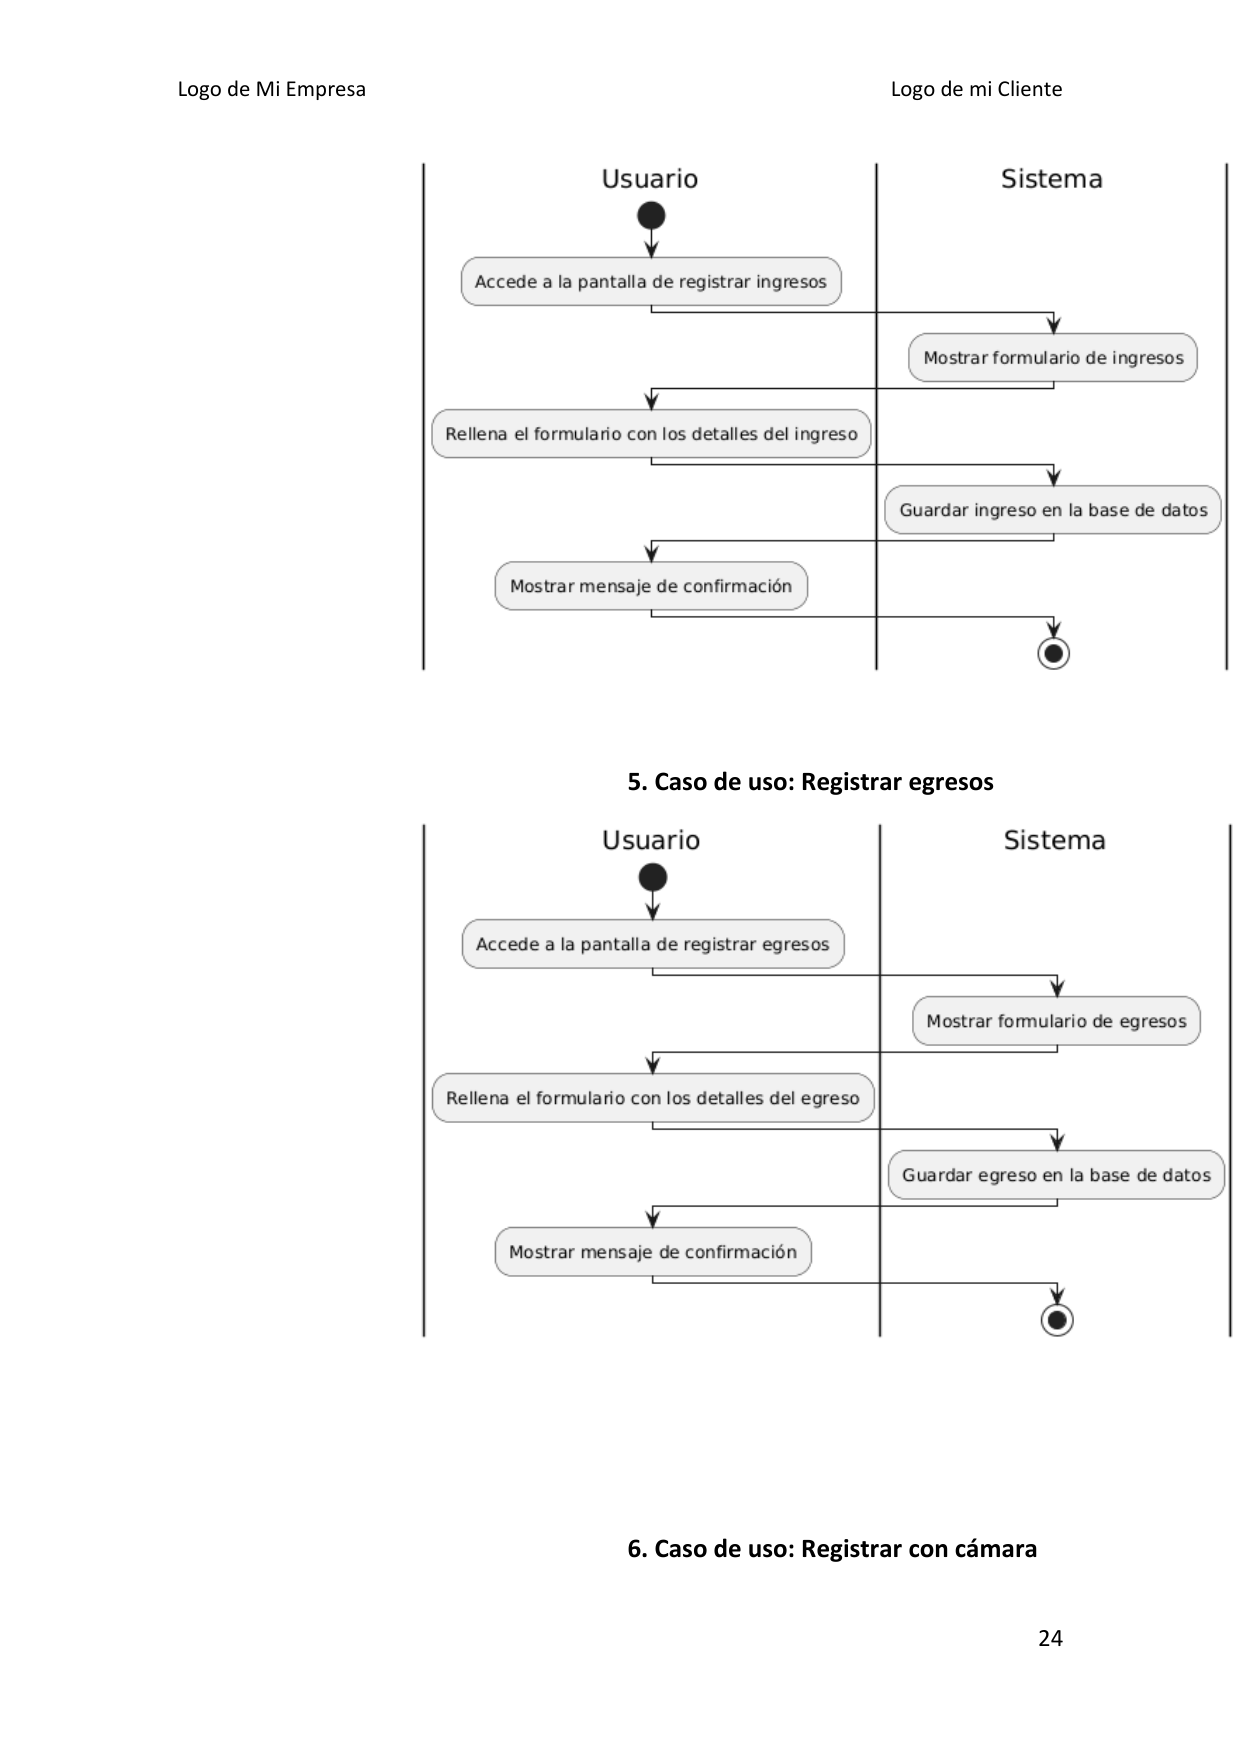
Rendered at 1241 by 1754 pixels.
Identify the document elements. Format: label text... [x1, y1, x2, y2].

picture [402, 808, 1241, 1351]
picture [402, 147, 1241, 684]
subtitle 6. Caso de uso: Registrar con cámara [402, 1531, 1063, 1564]
subtitle 5. Caso de uso: Registrar egresos [402, 764, 1063, 797]
